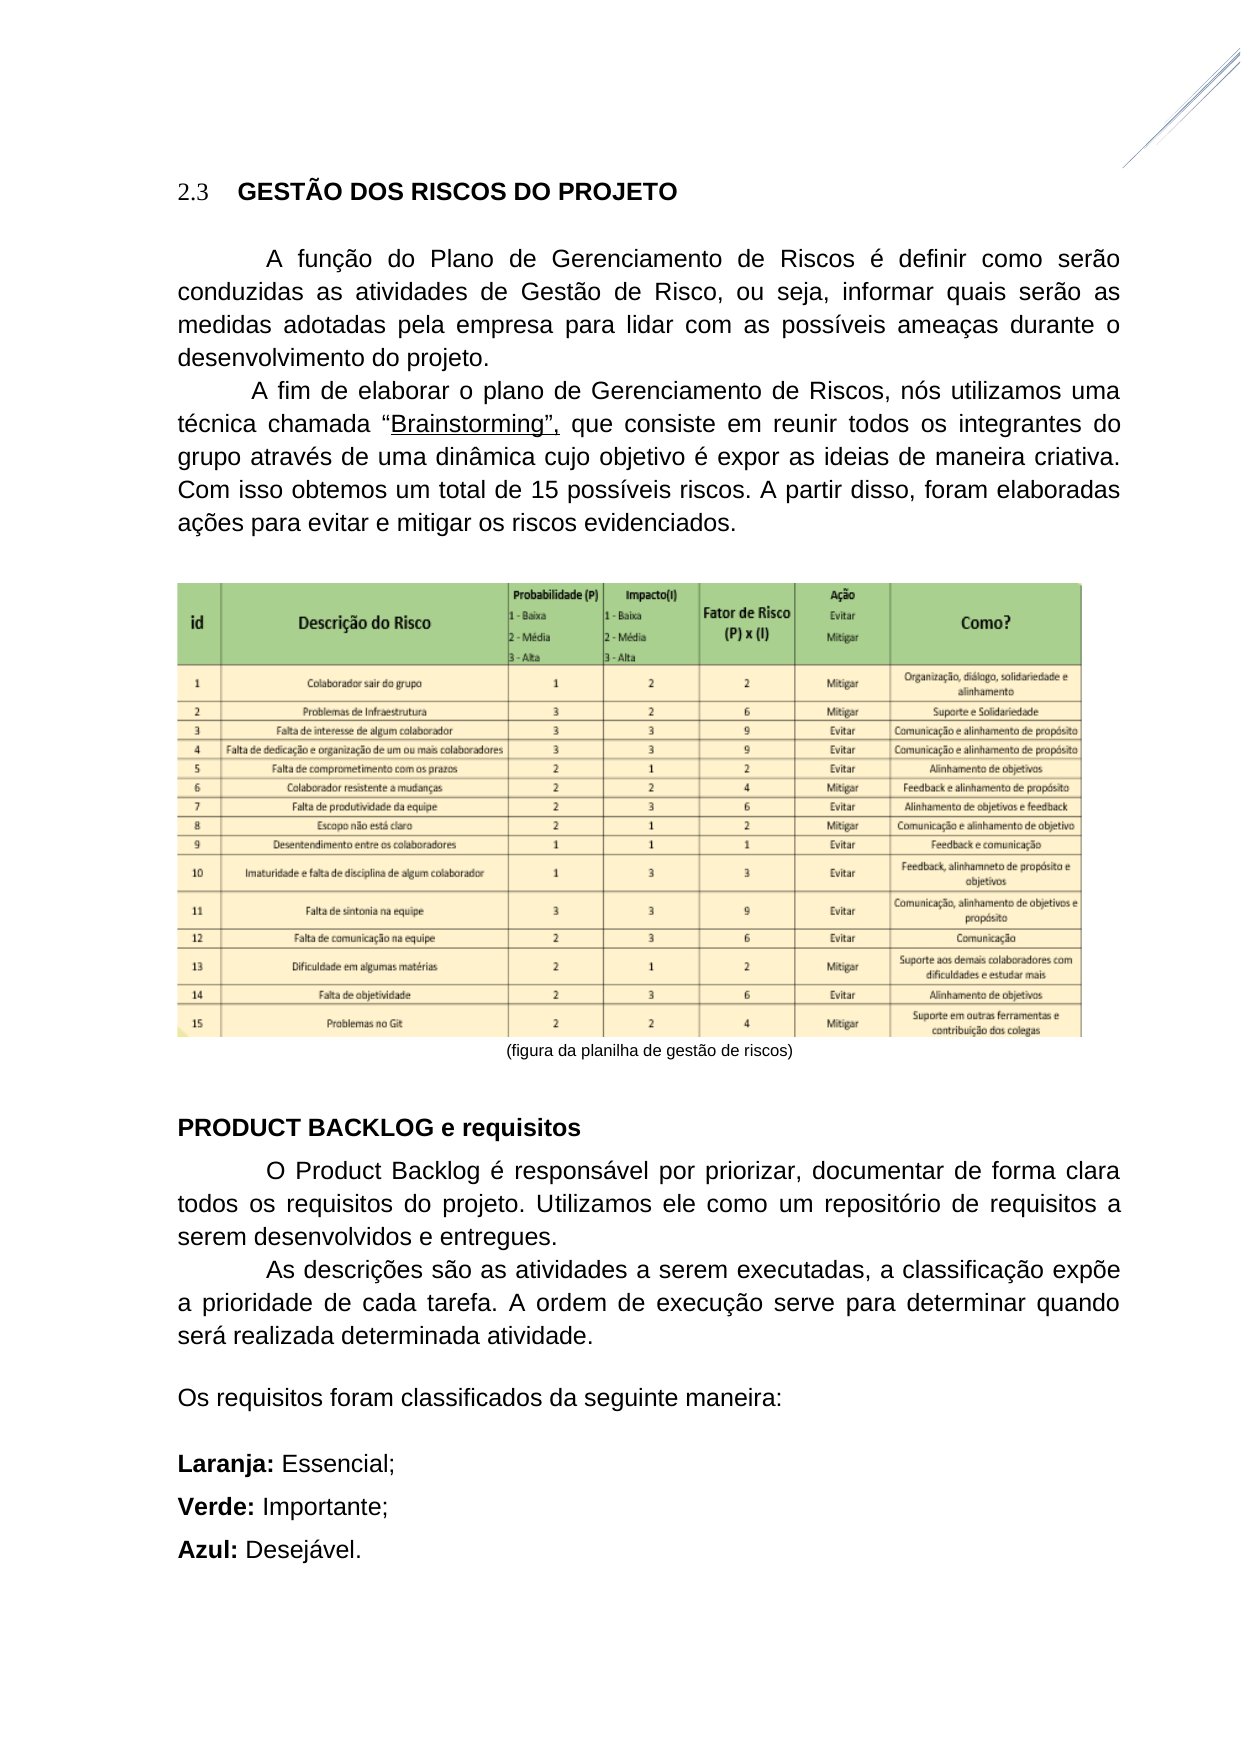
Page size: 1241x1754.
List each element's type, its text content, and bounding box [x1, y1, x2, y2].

text Azul: Desejável. [177, 1535, 1122, 1564]
text Laranja: Essencial; [177, 1449, 1122, 1478]
text Verde: Importante; [177, 1492, 1122, 1521]
text A função do Plano de Gerenciamento de Riscos é definir como serão conduzidas as atividades de Gestão de Risco, ou seja, informar quais serão as medidas adotadas pela empresa para lidar com as possíveis ameaças durante o desenvolvimento do projeto. [177, 243, 1122, 371]
text O Product Backlog é responsável por priorizar, documentar de forma clara todos os requisitos do projeto. Utilizamos ele como um repositório de requisitos a serem desenvolvidos e entregues. [177, 1156, 1122, 1251]
subtitle Gestão dos Riscos do Projeto [177, 177, 1122, 206]
text As descrições são as atividades a serem executadas, a classificação expõe a prioridade de cada tarefa. A ordem de execução serve para determinar quando será realizada determinada atividade. [177, 1255, 1122, 1350]
text Os requisitos foram classificados da seguinte maneira: [177, 1383, 1122, 1412]
text A fim de elaborar o plano de Gerenciamento de Riscos, nós utilizamos uma técnica chamada “Brainstorming”, que consiste em reunir todos os integrantes do grupo através de uma dinâmica cujo objetivo é expor as ideias de maneira criativa. Com isso obtemos um total de 15 possíveis riscos. A partir disso, foram elaboradas ações para evitar e mitigar os riscos evidenciados. [177, 376, 1122, 536]
picture [177, 583, 1082, 1037]
text PRODUCT BACKLOG e requisitos [177, 1113, 1122, 1142]
